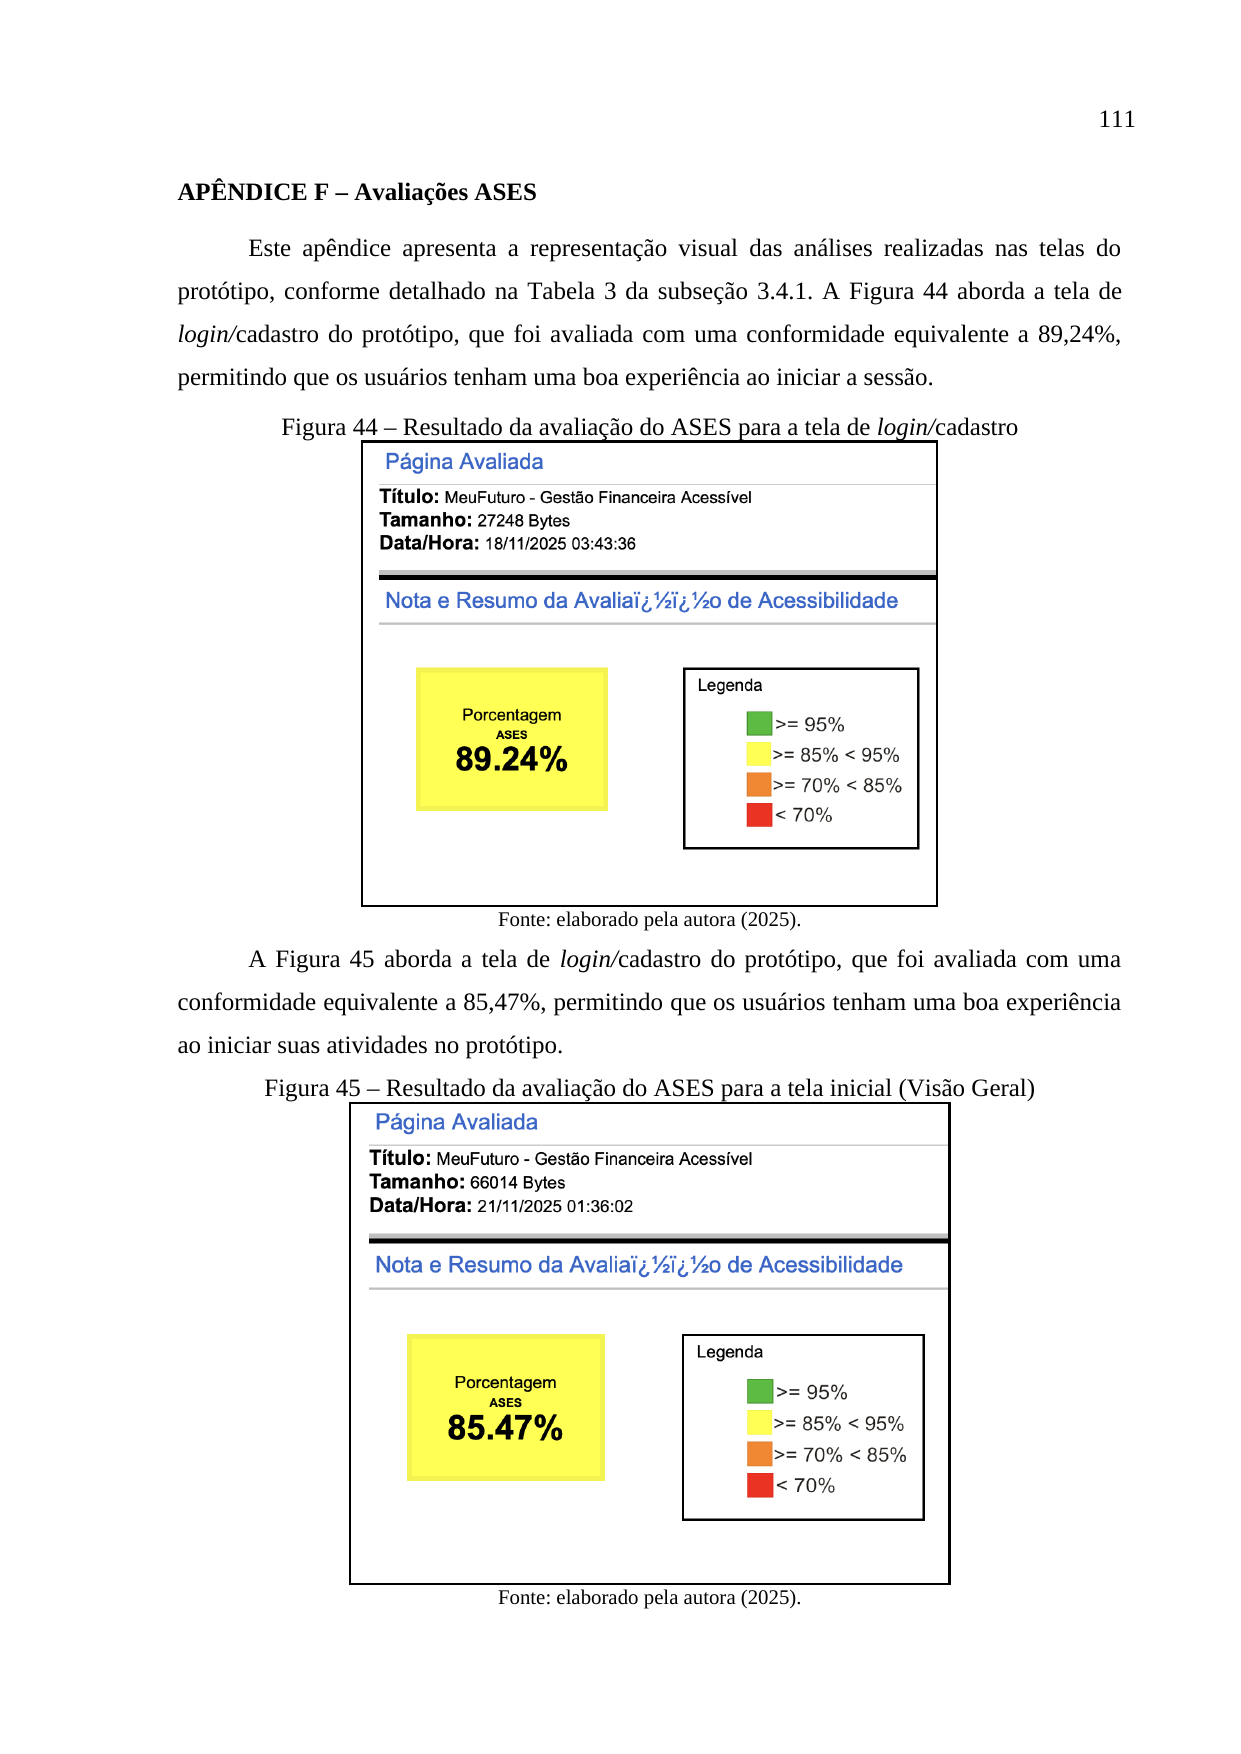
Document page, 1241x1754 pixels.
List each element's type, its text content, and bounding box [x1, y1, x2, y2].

text Fonte: elaborado pela autora (2025). [177, 1585, 1122, 1609]
text A Figura 45 aborda a tela de login/cadastro do protótipo, que foi avaliada com uma conformidade equivalente a 85,47%, permitindo que os usuários tenham uma boa experiência ao iniciar suas atividades no protótipo. [177, 944, 1122, 1059]
text Este apêndice apresenta a representação visual das análises realizadas nas telas do protótipo, conforme detalhado na Tabela 3 da subseção 3.4.1. A Figura 44 aborda a tela de login/cadastro do protótipo, que foi avaliada com uma conformidade equivalente a 89,24%, permitindo que os usuários tenham uma boa experiência ao iniciar a sessão. [177, 233, 1122, 391]
picture [351, 1104, 948, 1583]
picture [363, 443, 936, 905]
text Fonte: elaborado pela autora (2025). [177, 907, 1122, 931]
text APÊNDICE F – Avaliações ASES [177, 177, 1122, 206]
